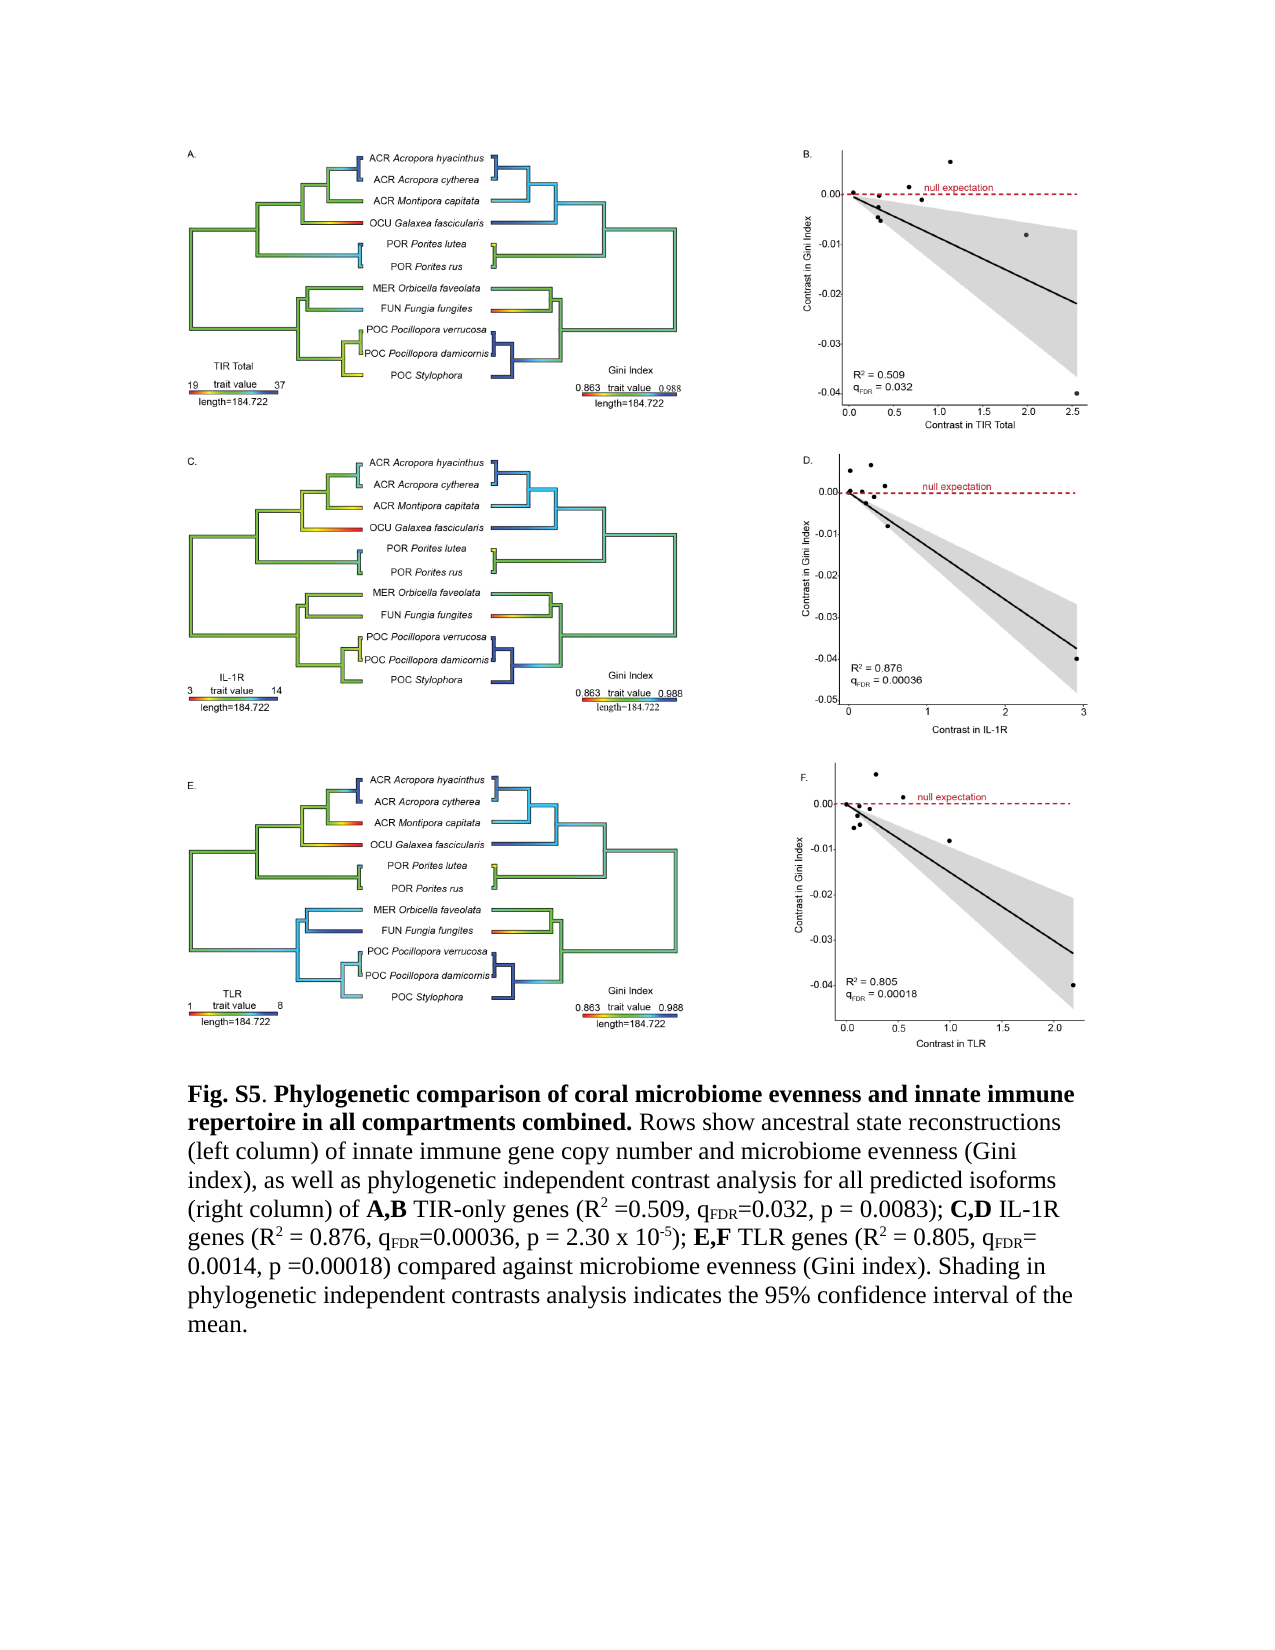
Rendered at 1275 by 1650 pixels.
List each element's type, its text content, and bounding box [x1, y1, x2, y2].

text Fig. S5. Phylogenetic comparison of coral microbiome evenness and innate immune repertoire in all compartments combined. Rows show ancestral state reconstructions (left column) of innate immune gene copy number and microbiome evenness (Gini index), as well as phylogenetic independent contrast analysis for all predicted isoforms (right column) of A,B TIR-only genes (R2 =0.509, qFDR=0.032, p = 0.0083); C,D IL-1R genes (R2 = 0.876, qFDR=0.00036, p = 2.30 x 10-5); E,F TLR genes (R2 = 0.805, qFDR= 0.0014, p =0.00018) compared against microbiome evenness (Gini index). Shading in phylogenetic independent contrasts analysis indicates the 95% confidence interval of the mean. [187, 1079, 1087, 1337]
picture [187, 150, 1088, 1050]
